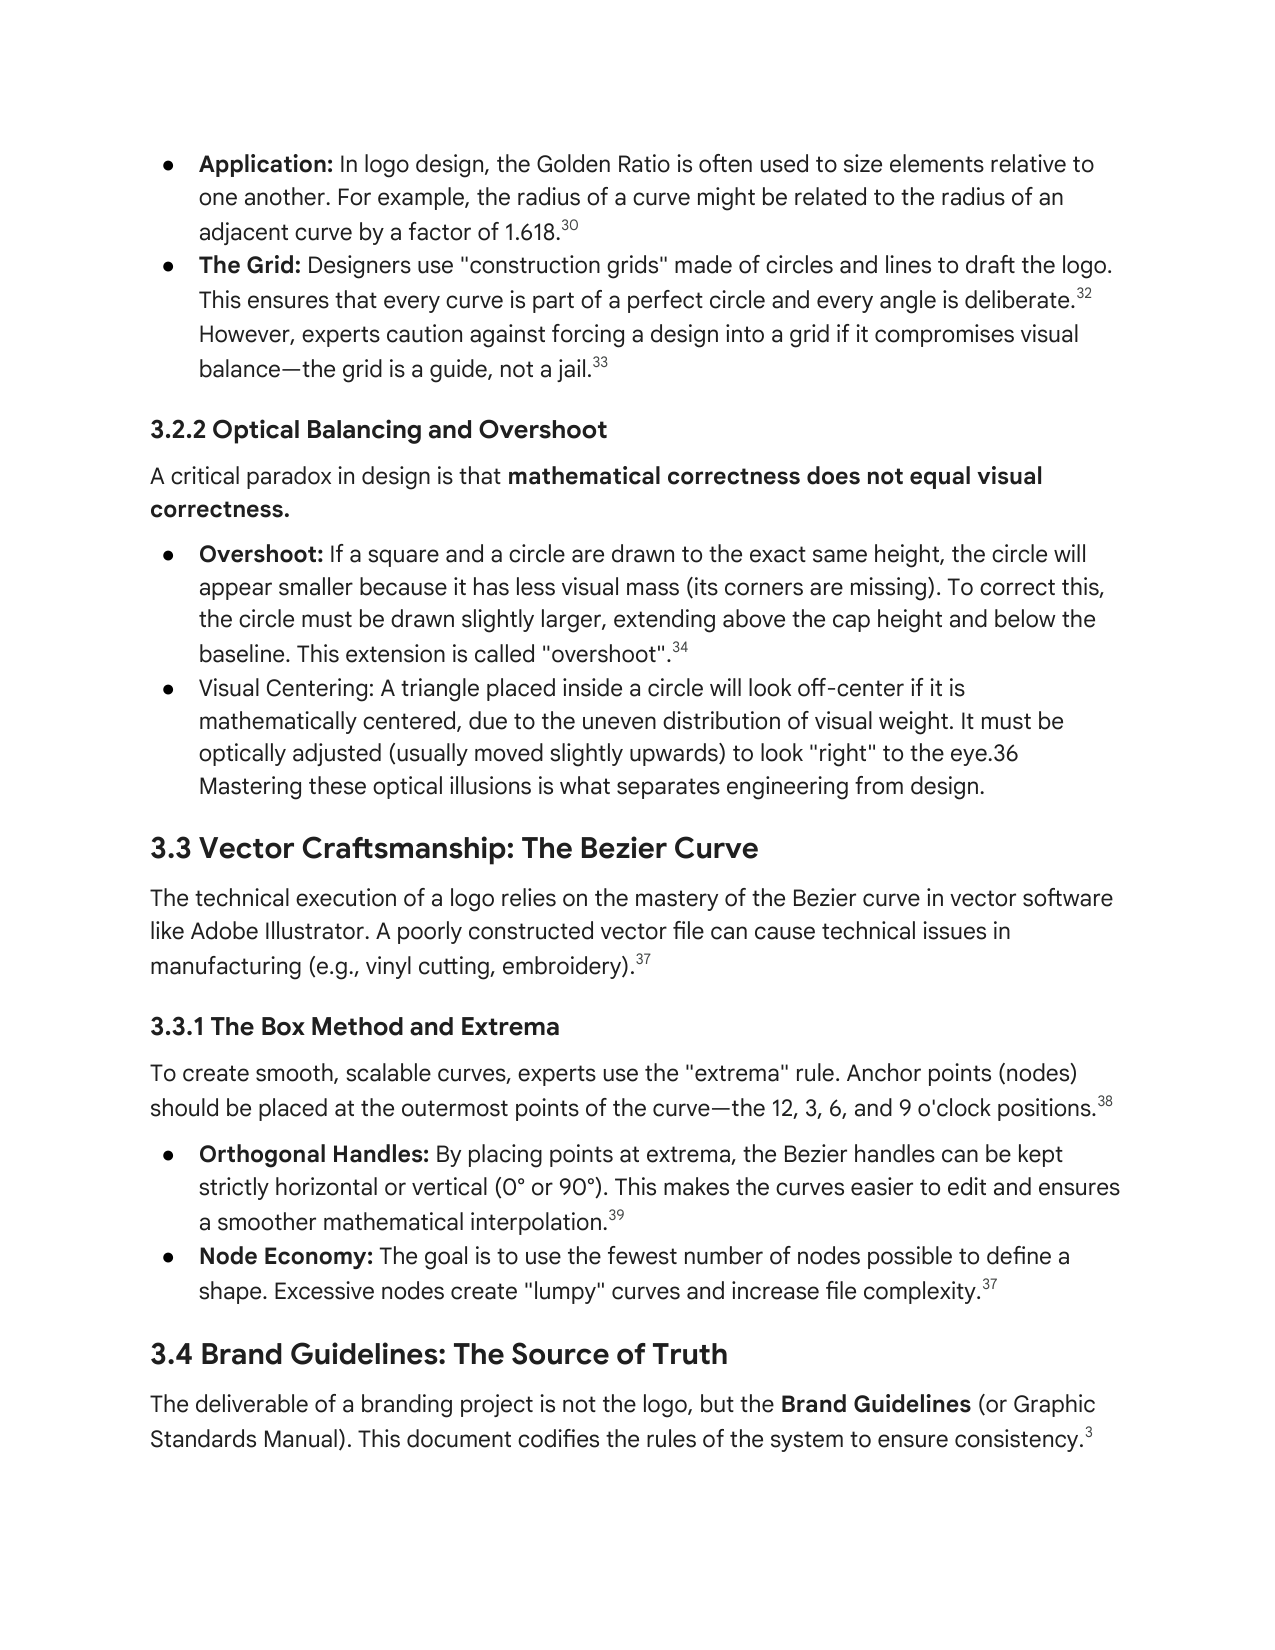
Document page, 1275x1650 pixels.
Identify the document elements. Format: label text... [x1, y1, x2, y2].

list The Grid: Designers use "construction grids" made of circles and lines to draft the logo. This ensures that every curve is part of a perfect circle and every angle is deliberate.32 However, experts caution against forcing a design into a grid if it compromises visual balance—the grid is a guide, not a jail.33 [161, 252, 1125, 384]
list Overshoot: If a square and a circle are drawn to the exact same height, the circle will appear smaller because it has less visual mass (its corners are missing). To correct this, the circle must be drawn slightly larger, extending above the cap height and below the baseline. This extension is called "overshoot".34 [161, 540, 1125, 670]
subtitle 3.3.1 The Box Method and Extrema [150, 1011, 1125, 1042]
list Orthogonal Handles: By placing points at extrema, the Bezier handles can be kept strictly horizontal or vertical (0° or 90°). This makes the curves easier to edit and ensures a smoother mathematical interpolation.39 [161, 1140, 1125, 1238]
list Visual Centering: A triangle placed inside a circle will look off-center if it is mathematically centered, due to the uneven distribution of visual weight. It must be optically adjusted (usually moved slightly upwards) to look "right" to the eye.36 Mastering these optical illusions is what separates engineering from design. [161, 674, 1125, 801]
text A critical paradox in design is that mathematical correctness does not equal visual correctness. [150, 462, 1125, 523]
subtitle 3.2.2 Optical Balancing and Overshoot [150, 414, 1125, 445]
subtitle 3.3 Vector Craftsmanship: The Bezier Curve [150, 830, 1125, 867]
text To create smooth, scalable curves, experts use the "extrema" rule. Anchor points (nodes) should be placed at the outermost points of the curve—the 12, 3, 6, and 9 o'clock positions.38 [150, 1059, 1125, 1123]
list Application: In logo design, the Golden Ratio is often used to size elements relative to one another. For example, the radius of a curve might be related to the radius of an adjacent curve by a factor of 1.618.30 [161, 150, 1125, 247]
text The technical execution of a logo relies on the mastery of the Bezier curve in vector software like Adobe Illustrator. A poorly constructed vector file can cause technical issues in manufacturing (e.g., vinyl cutting, embroidery).37 [150, 884, 1125, 981]
list Node Economy: The goal is to use the fewest number of nodes possible to define a shape. Excessive nodes create "lumpy" curves and increase file complexity.37 [161, 1242, 1125, 1306]
text The deliverable of a branding project is not the logo, but the Brand Guidelines (or Graphic Standards Manual). This document codifies the rules of the system to ensure consistency.3 [150, 1390, 1125, 1454]
subtitle 3.4 Brand Guidelines: The Source of Truth [150, 1336, 1125, 1372]
